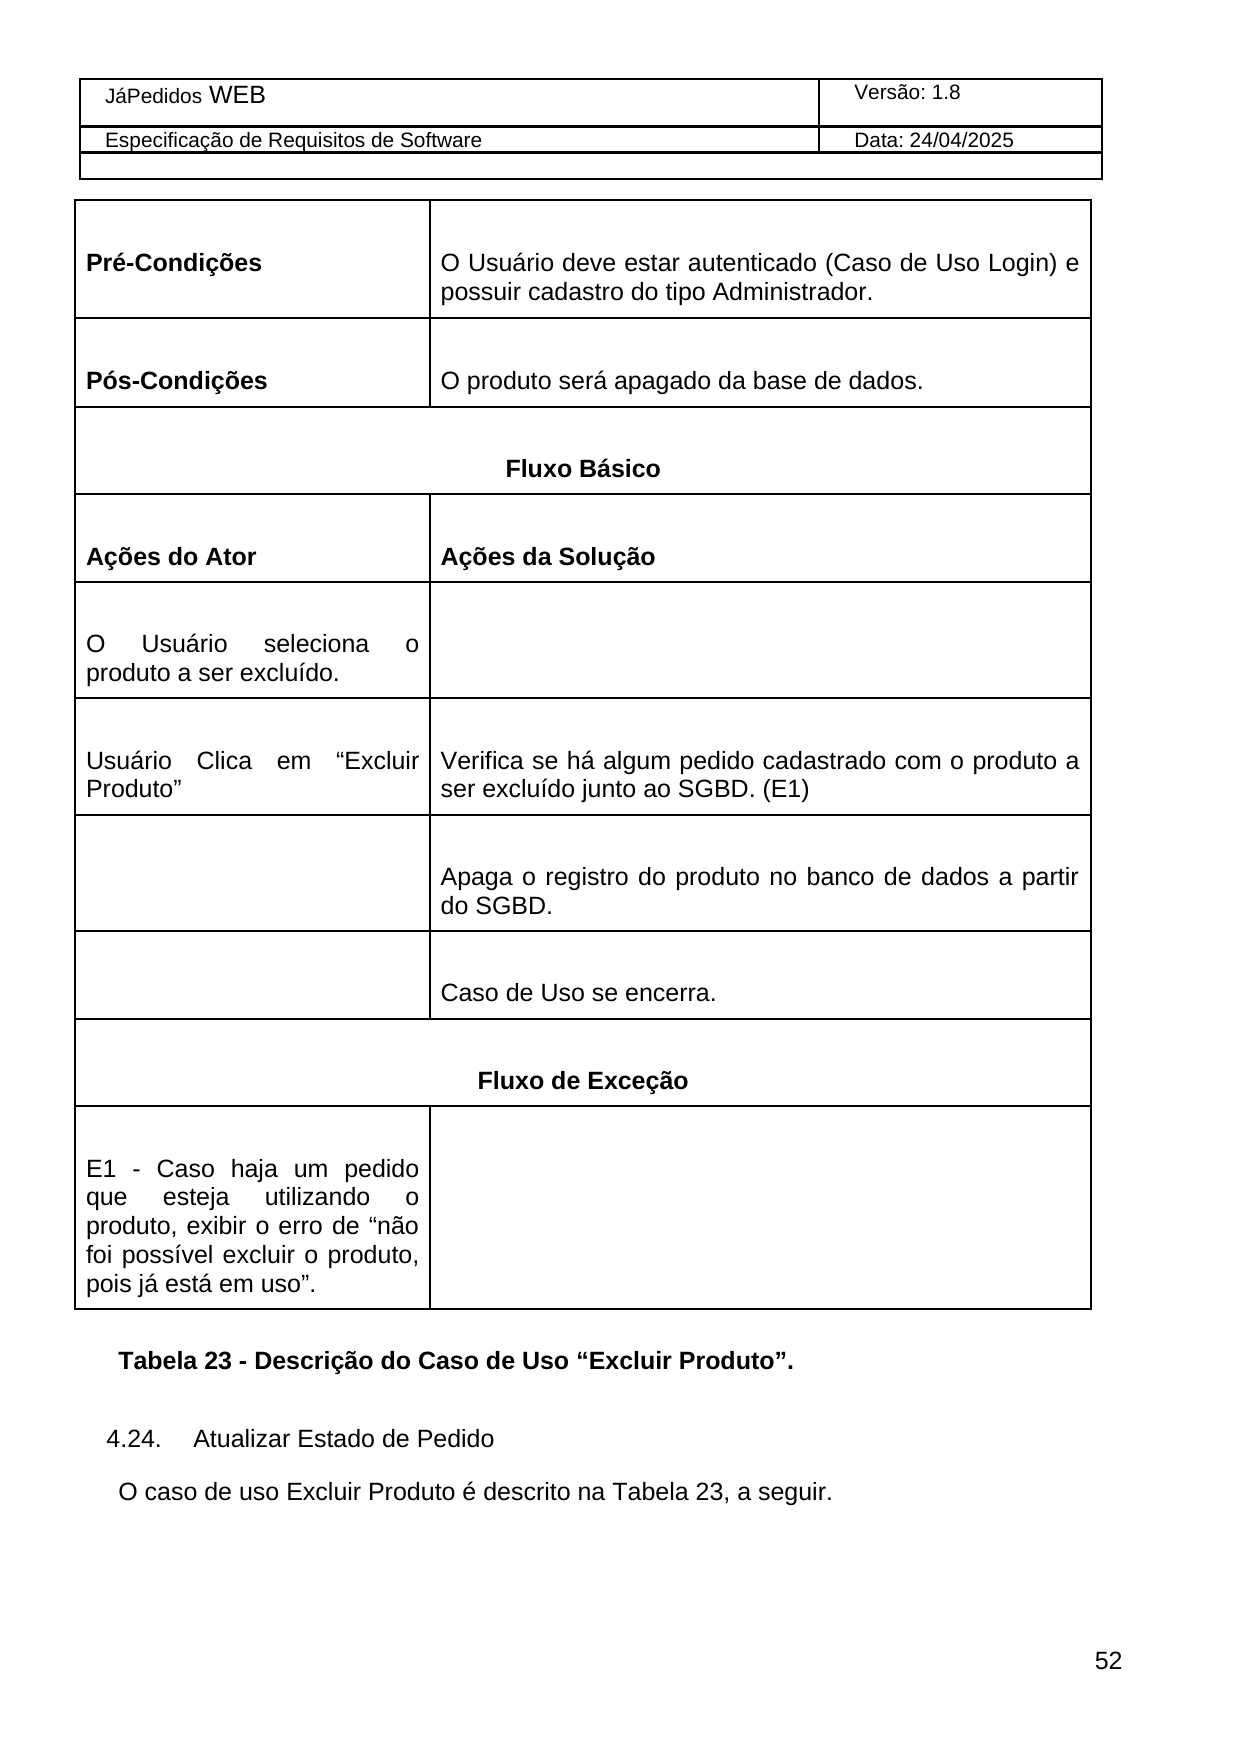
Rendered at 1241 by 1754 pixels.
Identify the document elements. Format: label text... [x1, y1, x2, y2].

table_cell O Usuário seleciona o produto a ser excluído. [76, 583, 429, 697]
table_cell Verifica se há algum pedido cadastrado com o produto a ser excluído junto ao SGBD. (E1) [431, 699, 1090, 813]
table_cell Usuário Clica em “Excluir Produto” [76, 699, 429, 813]
text O caso de uso Excluir Produto é descrito na Tabela 23, a seguir. [118, 1477, 1122, 1506]
table_cell Fluxo de Exceção [76, 1020, 1090, 1105]
table_cell O produto será apagado da base de dados. [431, 319, 1090, 406]
table_cell [431, 1107, 1090, 1308]
table_cell Pós-Condições [76, 319, 429, 406]
table_cell [76, 816, 429, 930]
table_cell Caso de Uso se encerra. [431, 932, 1090, 1017]
table_cell Ações do Ator [76, 495, 429, 581]
table_cell Ações da Solução [431, 495, 1090, 581]
table_cell Pré-Condições [76, 201, 429, 317]
text Tabela 23 - Descrição do Caso de Uso “Excluir Produto”. [118, 1346, 1122, 1374]
table_cell O Usuário deve estar autenticado (Caso de Uso Login) e possuir cadastro do tipo Administrador. [431, 201, 1090, 317]
table_cell E1 - Caso haja um pedido que esteja utilizando o produto, exibir o erro de “não foi possível excluir o produto, pois já está em uso”. [76, 1107, 429, 1308]
subtitle Atualizar Estado de Pedido [118, 1424, 1122, 1452]
table_cell Fluxo Básico [76, 408, 1090, 493]
table_cell [431, 583, 1090, 697]
table_cell Apaga o registro do produto no banco de dados a partir do SGBD. [431, 816, 1090, 930]
table_cell [76, 932, 429, 1017]
